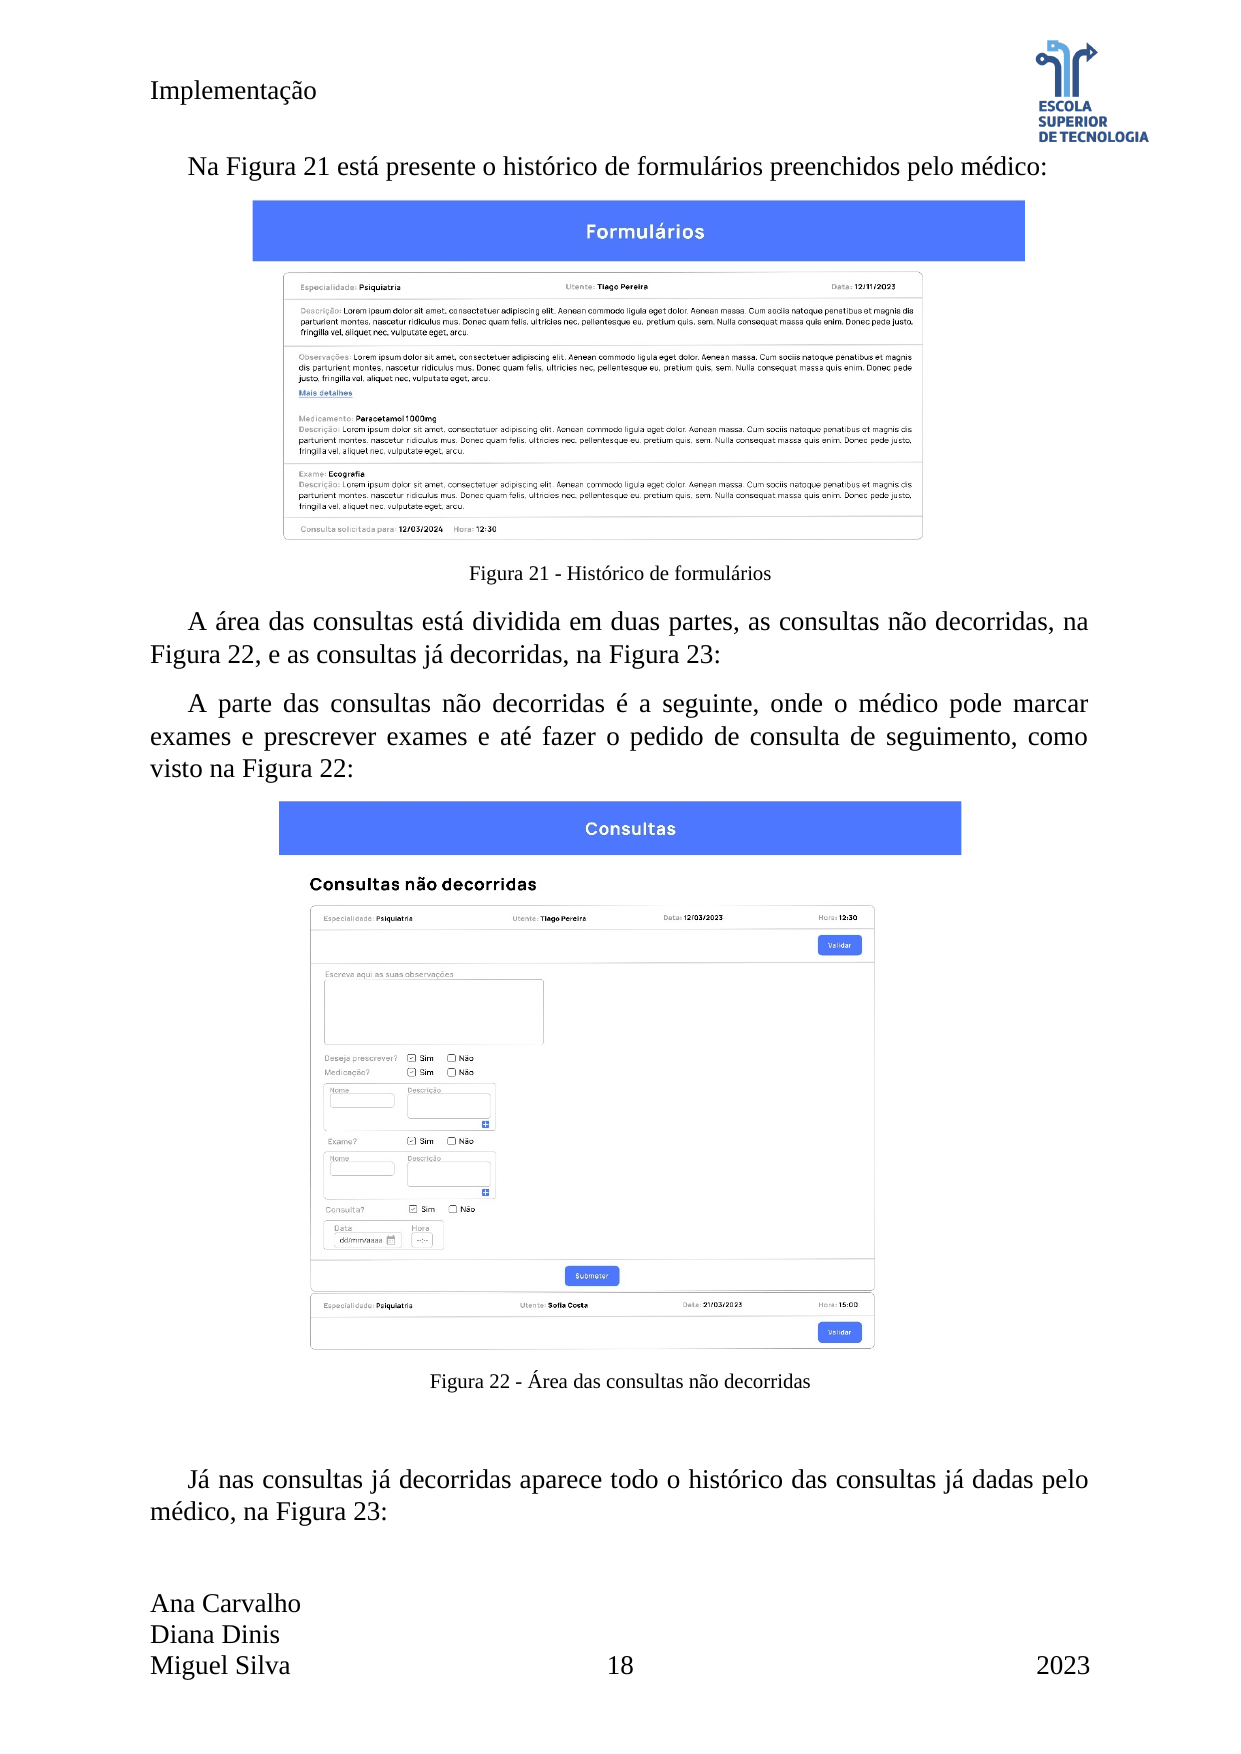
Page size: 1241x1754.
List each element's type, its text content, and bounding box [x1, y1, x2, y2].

picture [279, 801, 962, 1351]
picture [1033, 30, 1152, 149]
text A área das consultas está dividida em duas partes, as consultas não decorridas, na Figura 22, e as consultas já decorridas, na Figura 23: [150, 606, 1090, 669]
text A parte das consultas não decorridas é a seguinte, onde o médico pode marcar exames e prescrever exames e até fazer o pedido de consulta de seguimento, como visto na Figura 22: [150, 687, 1090, 784]
text Figura 21 - Histórico de formulários [150, 561, 1090, 585]
picture [252, 199, 1025, 543]
text Já nas consultas já decorridas aparece todo o histórico das consultas já dadas pelo médico, na Figura 23: [150, 1463, 1090, 1527]
text Figura 22 - Área das consultas não decorridas [150, 1369, 1090, 1393]
text Na Figura 21 está presente o histórico de formulários preenchidos pelo médico: [150, 150, 1090, 181]
